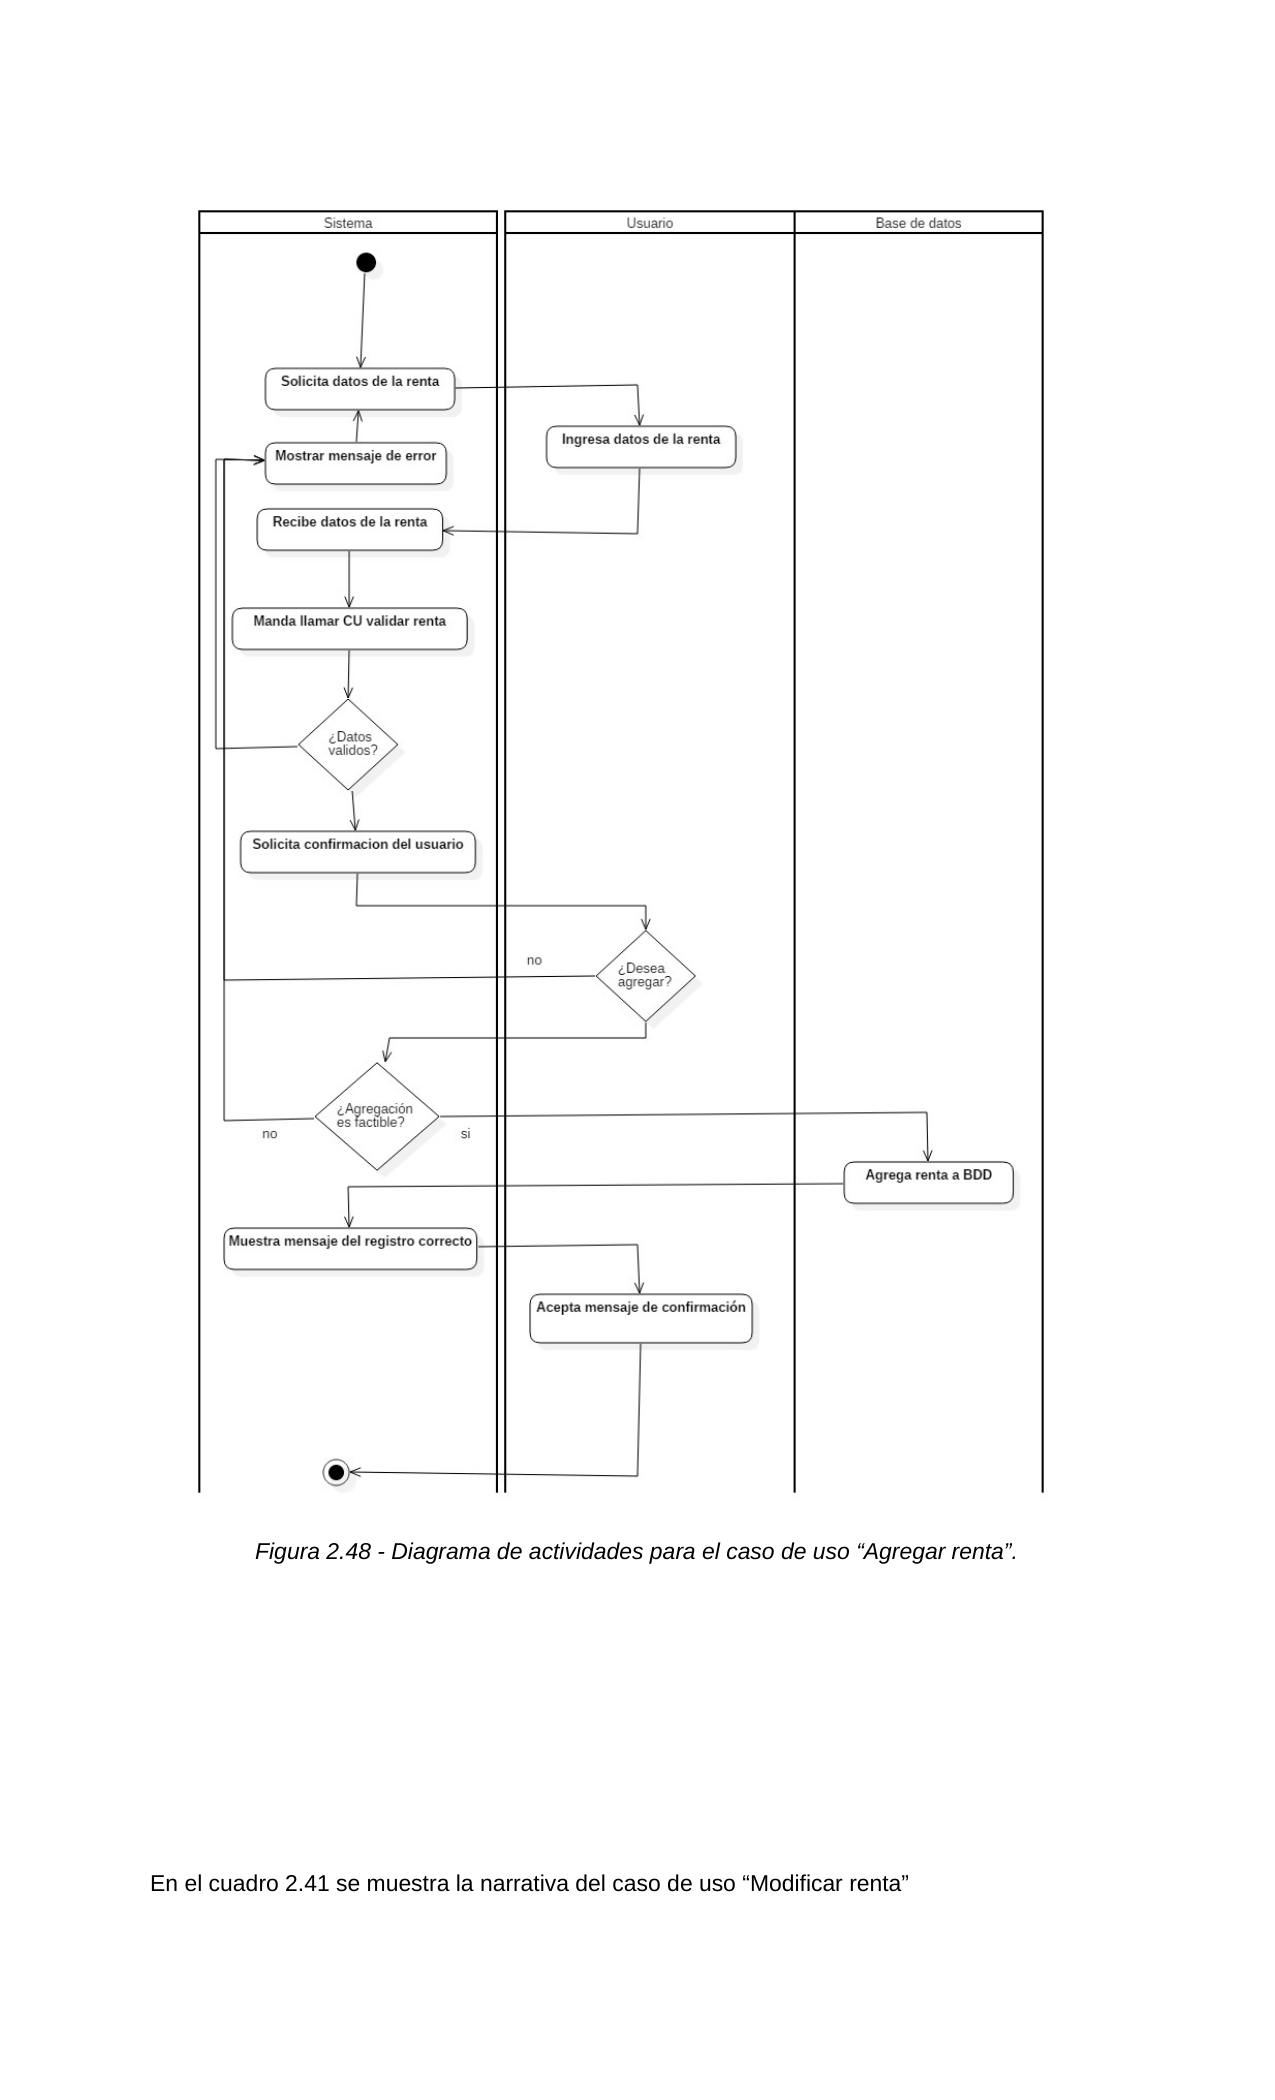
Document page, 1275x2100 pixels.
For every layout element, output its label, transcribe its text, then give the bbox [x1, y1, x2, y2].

picture [189, 201, 1084, 1534]
text En el cuadro 2.41 se muestra la narrativa del caso de uso “Modificar renta” [150, 1870, 1125, 1897]
